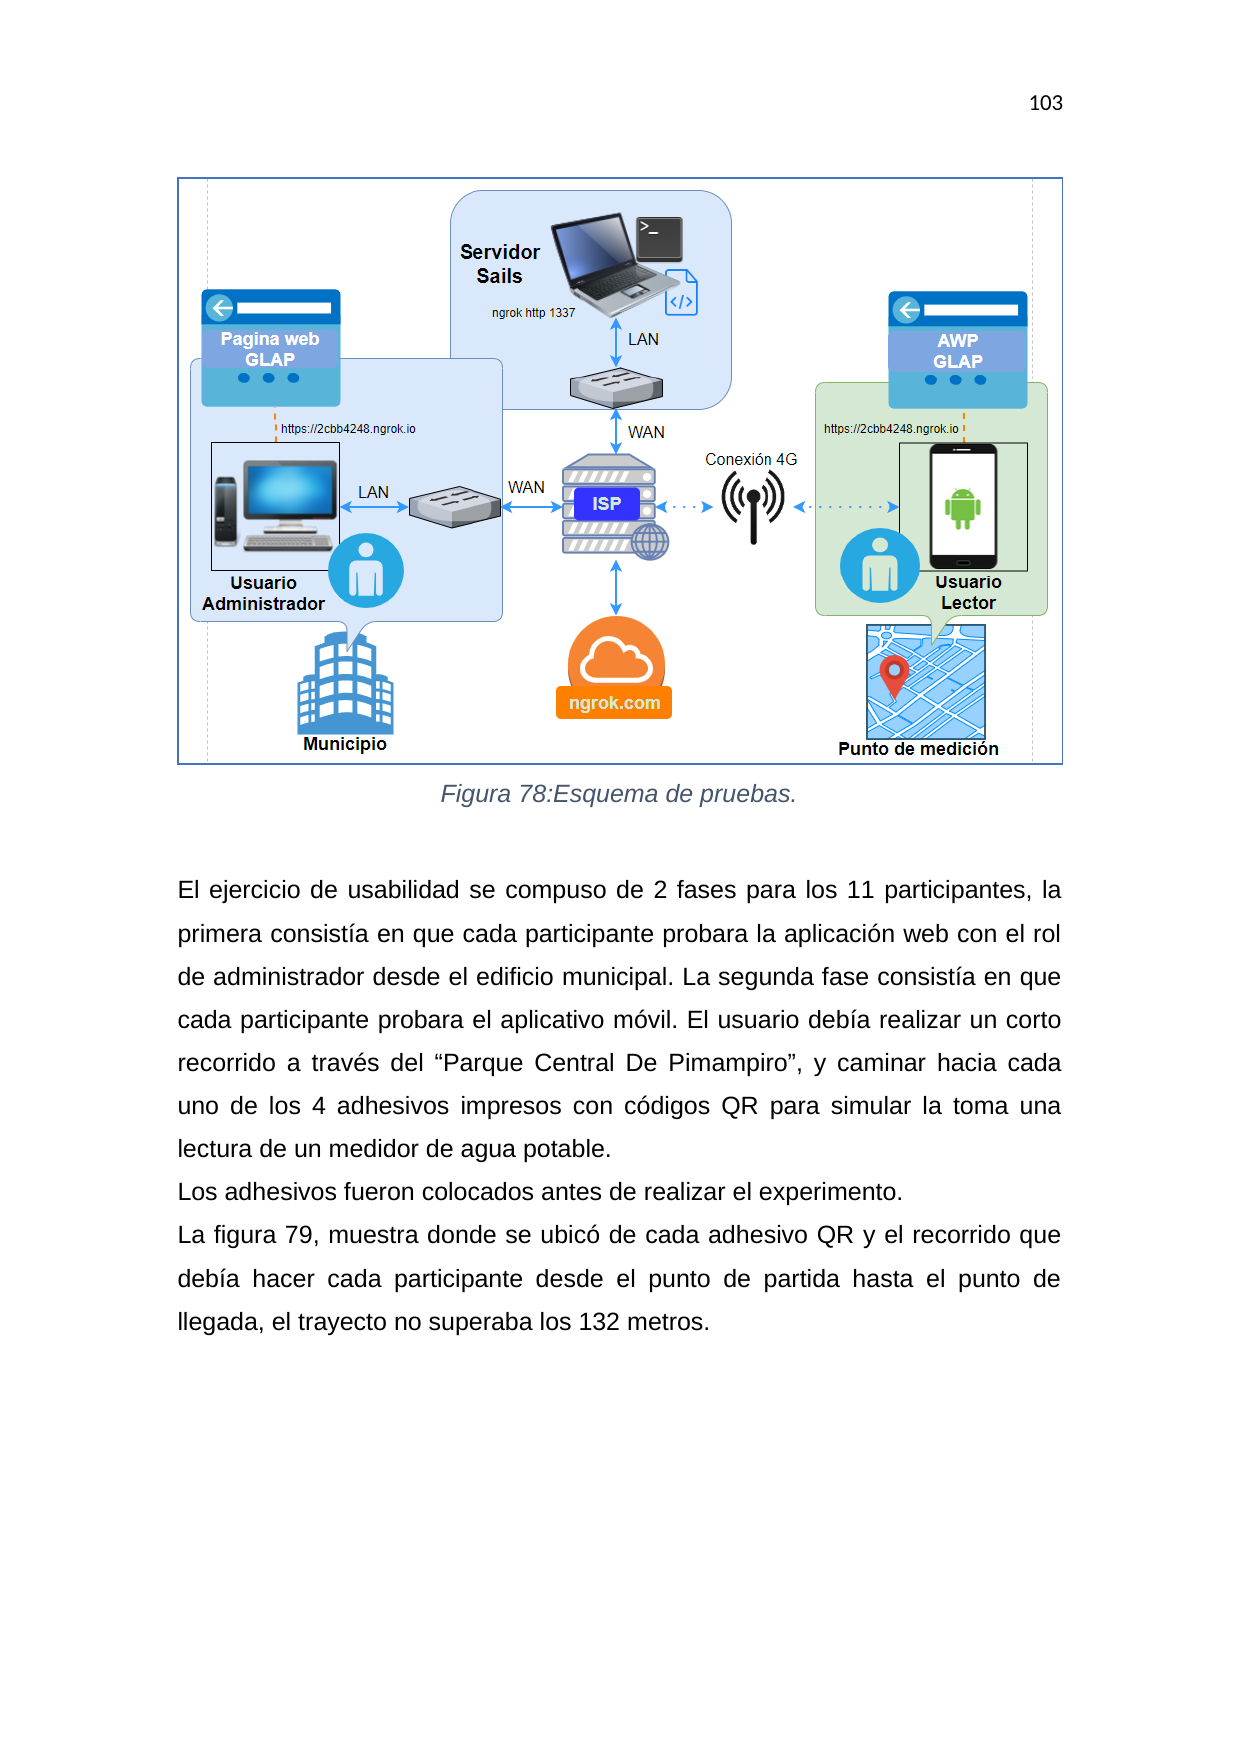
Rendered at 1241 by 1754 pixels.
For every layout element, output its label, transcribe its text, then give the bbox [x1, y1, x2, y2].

picture [179, 179, 1062, 763]
text Figura 78:Esquema de pruebas. [177, 779, 1063, 808]
text Los adhesivos fueron colocados antes de realizar el experimento. [177, 1177, 1063, 1206]
text La figura 79, muestra donde se ubicó de cada adhesivo QR y el recorrido que debía hacer cada participante desde el punto de partida hasta el punto de llegada, el trayecto no superaba los 132 metros. [177, 1221, 1063, 1336]
text El ejercicio de usabilidad se compuso de 2 fases para los 11 participantes, la primera consistía en que cada participante probara la aplicación web con el rol de administrador desde el edificio municipal. La segunda fase consistía en que cada participante probara el aplicativo móvil. El usuario debía realizar un corto recorrido a través del “Parque Central De Pimampiro”, y caminar hacia cada uno de los 4 adhesivos impresos con códigos QR para simular la toma una lectura de un medidor de agua potable. [177, 876, 1063, 1163]
